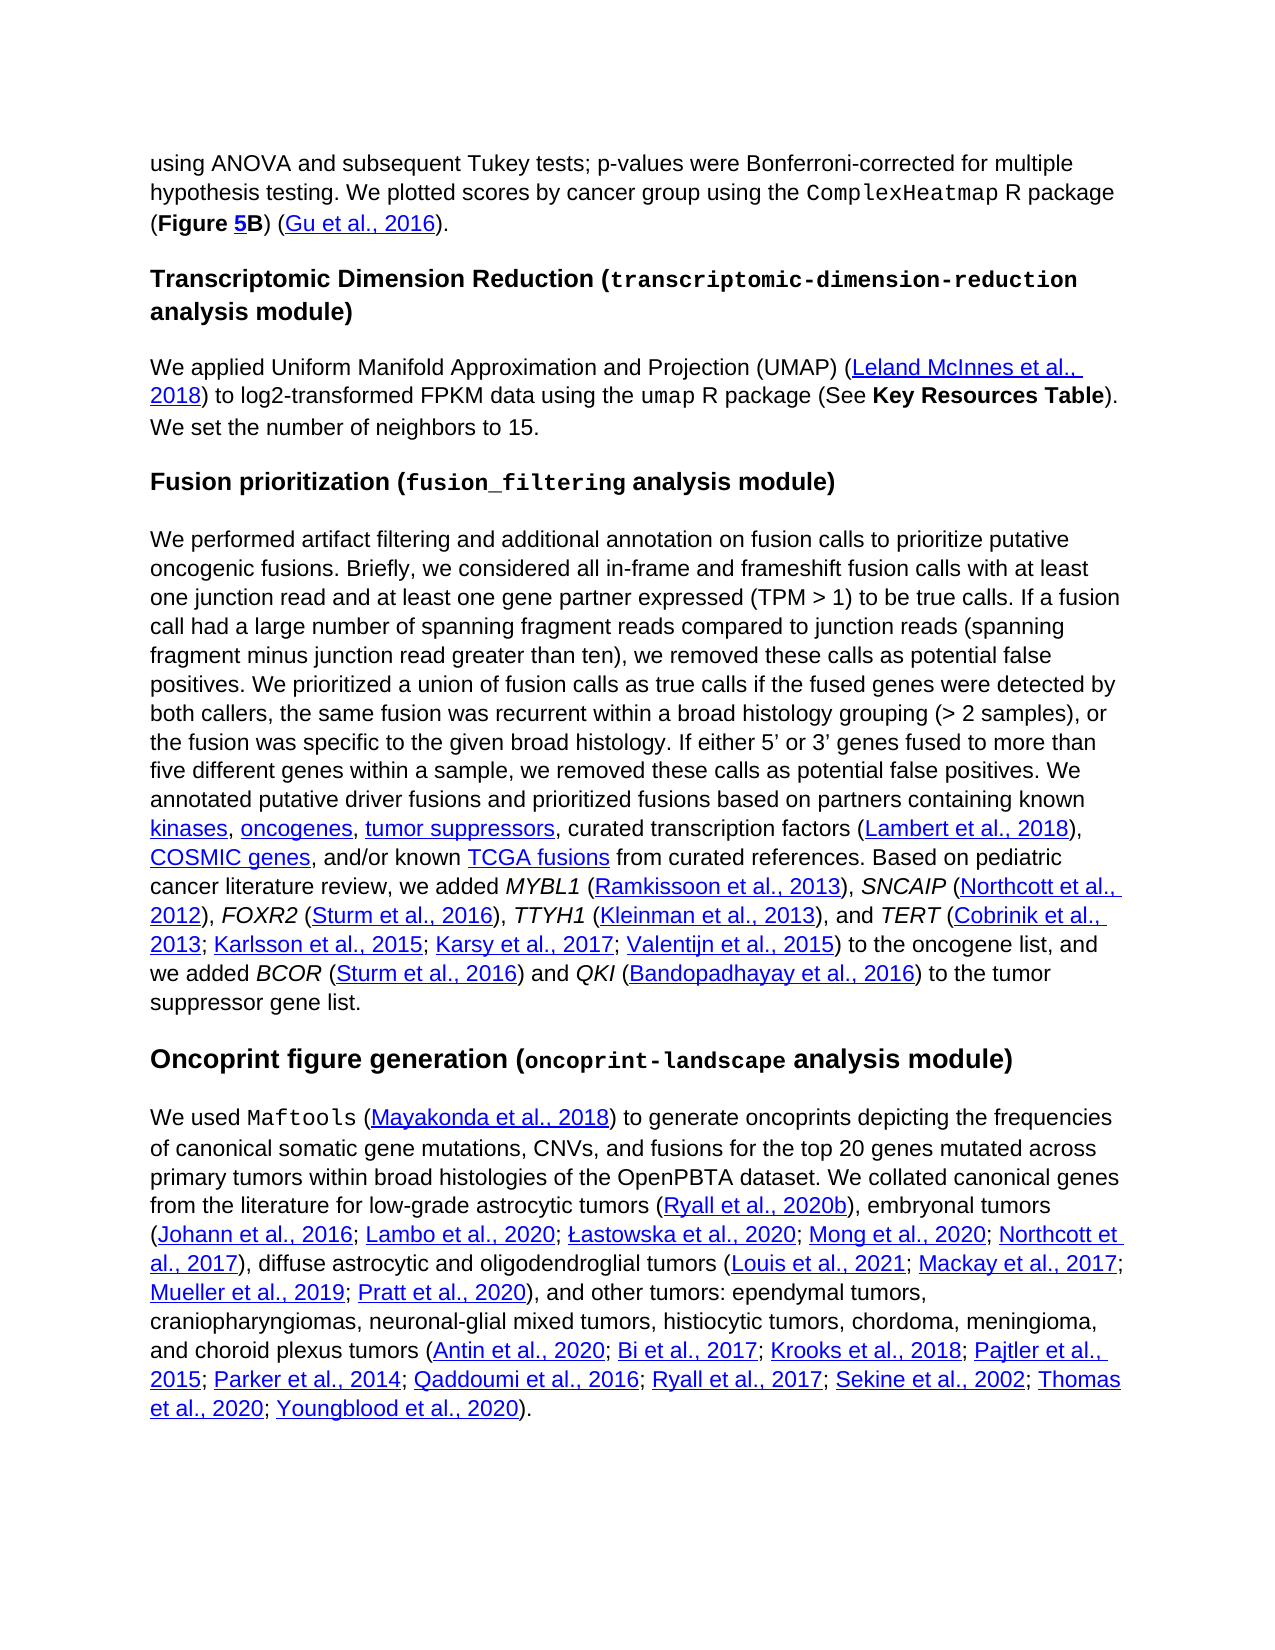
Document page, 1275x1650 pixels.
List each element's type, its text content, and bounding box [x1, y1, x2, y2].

subtitle Transcriptomic Dimension Reduction (transcriptomic-dimension-reduction analysis module) [150, 264, 1125, 326]
text We applied Uniform Manifold Approximation and Projection (UMAP) (Leland McInnes et al., 2018) to log2-transformed FPKM data using the umap R package (See Key Resources Table). We set the number of neighbors to 15. [150, 353, 1125, 440]
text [150, 150, 1125, 236]
text We performed artifact filtering and additional annotation on fusion calls to prioritize putative oncogenic fusions. Briefly, we considered all in-frame and frameshift fusion calls with at least one junction read and at least one gene partner expressed (TPM > 1) to be true calls. If a fusion call had a large number of spanning fragment reads compared to junction reads (spanning fragment minus junction read greater than ten), we removed these calls as potential false positives. We prioritized a union of fusion calls as true calls if the fused genes were detected by both callers, the same fusion was recurrent within a broad histology grouping (> 2 samples), or the fusion was specific to the given broad histology. If either 5’ or 3’ genes fused to more than five different genes within a sample, we removed these calls as potential false positives. We annotated putative driver fusions and prioritized fusions based on partners containing known kinases, oncogenes, tumor suppressors, curated transcription factors (Lambert et al., 2018), COSMIC genes, and/or known TCGA fusions from curated references. Based on pediatric cancer literature review, we added MYBL1 (Ramkissoon et al., 2013), SNCAIP (Northcott et al., 2012), FOXR2 (Sturm et al., 2016), TTYH1 (Kleinman et al., 2013), and TERT (Cobrinik et al., 2013; Karlsson et al., 2015; Karsy et al., 2017; Valentijn et al., 2015) to the oncogene list, and we added BCOR (Sturm et al., 2016) and QKI (Bandopadhayay et al., 2016) to the tumor suppressor gene list. [150, 526, 1125, 1015]
subtitle Fusion prioritization (fusion_filtering analysis module) [150, 467, 1125, 498]
text We used Maftools (Mayakonda et al., 2018) to generate oncoprints depicting the frequencies of canonical somatic gene mutations, CNVs, and fusions for the top 20 genes mutated across primary tumors within broad histologies of the OpenPBTA dataset. We collated canonical genes from the literature for low-grade astrocytic tumors (Ryall et al., 2020b), embryonal tumors (Johann et al., 2016; Lambo et al., 2020; Łastowska et al., 2020; Mong et al., 2020; Northcott et al., 2017), diffuse astrocytic and oligodendroglial tumors (Louis et al., 2021; Mackay et al., 2017; Mueller et al., 2019; Pratt et al., 2020), and other tumors: ependymal tumors, craniopharyngiomas, neuronal-glial mixed tumors, histiocytic tumors, chordoma, meningioma, and choroid plexus tumors (Antin et al., 2020; Bi et al., 2017; Krooks et al., 2018; Pajtler et al., 2015; Parker et al., 2014; Qaddoumi et al., 2016; Ryall et al., 2017; Sekine et al., 2002; Thomas et al., 2020; Youngblood et al., 2020). [150, 1103, 1125, 1421]
subtitle Oncoprint figure generation (oncoprint-landscape analysis module) [150, 1043, 1125, 1075]
